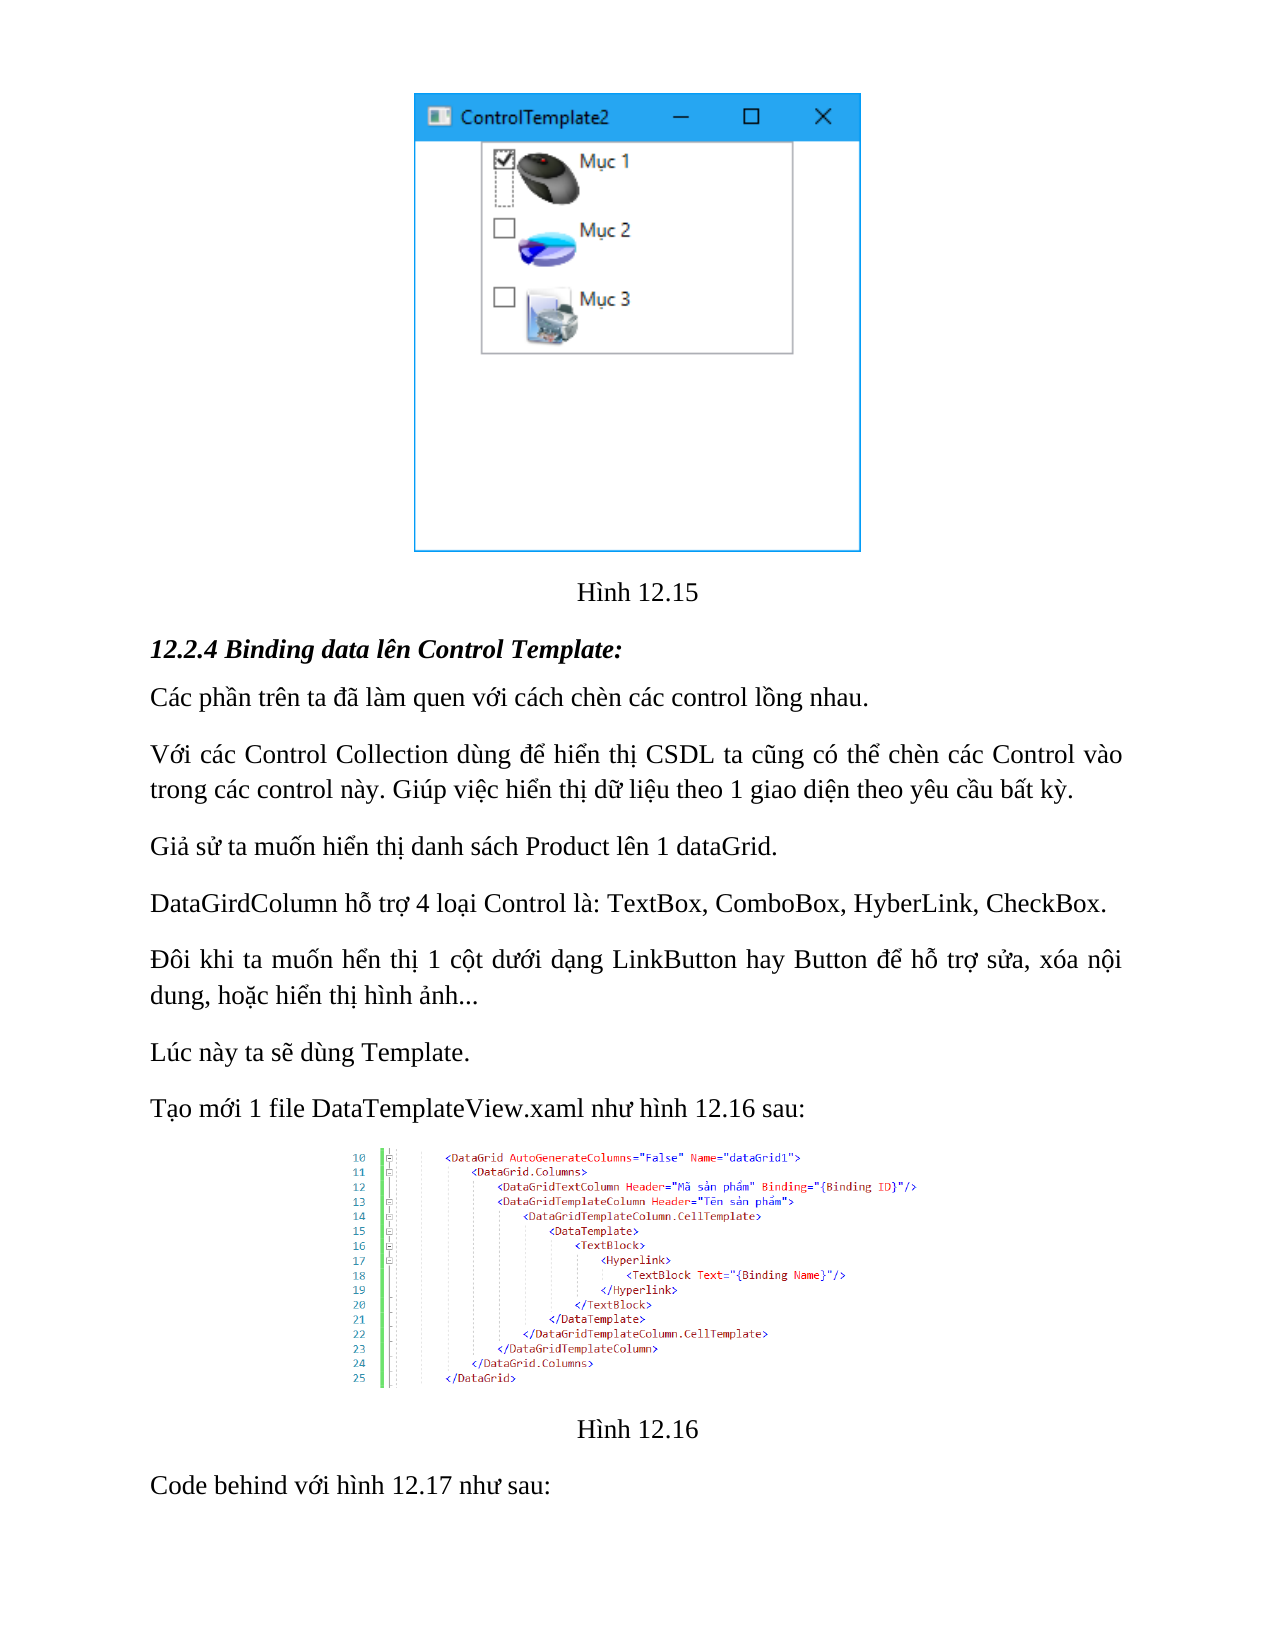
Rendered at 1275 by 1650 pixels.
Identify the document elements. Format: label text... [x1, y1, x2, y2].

text Tạo mới 1 file DataTemplateView.xaml như hình 12.16 sau: [150, 1092, 1125, 1123]
text Code behind với hình 12.17 như sau: [150, 1469, 1125, 1501]
text Với các Control Collection dùng để hiển thị CSDL ta cũng có thể chèn các Control vào trong các control này. Giúp việc hiển thị dữ liệu theo 1 giao diện theo yêu cầu bất kỳ. [150, 738, 1125, 805]
text Giả sử ta muốn hiển thị danh sách Product lên 1 dataGrid. [150, 830, 1125, 861]
text Các phần trên ta đã làm quen với cách chèn các control lồng nhau. [150, 681, 1125, 712]
text DataGirdColumn hỗ trợ 4 loại Control là: TextBox, ComboBox, HyberLink, CheckBox. [150, 887, 1125, 918]
text Đôi khi ta muốn hển thị 1 cột dưới dạng LinkButton hay Button để hỗ trợ sửa, xóa nội dung, hoặc hiển thị hình ảnh... [150, 943, 1125, 1010]
picture [343, 1148, 932, 1388]
subtitle 12.2.4 Binding data lên Control Template: [150, 633, 1125, 664]
text Hình 12.15 [150, 577, 1125, 608]
text Hình 12.16 [150, 1413, 1125, 1444]
picture [414, 93, 861, 552]
text Lúc này ta sẽ dùng Template. [150, 1036, 1125, 1067]
